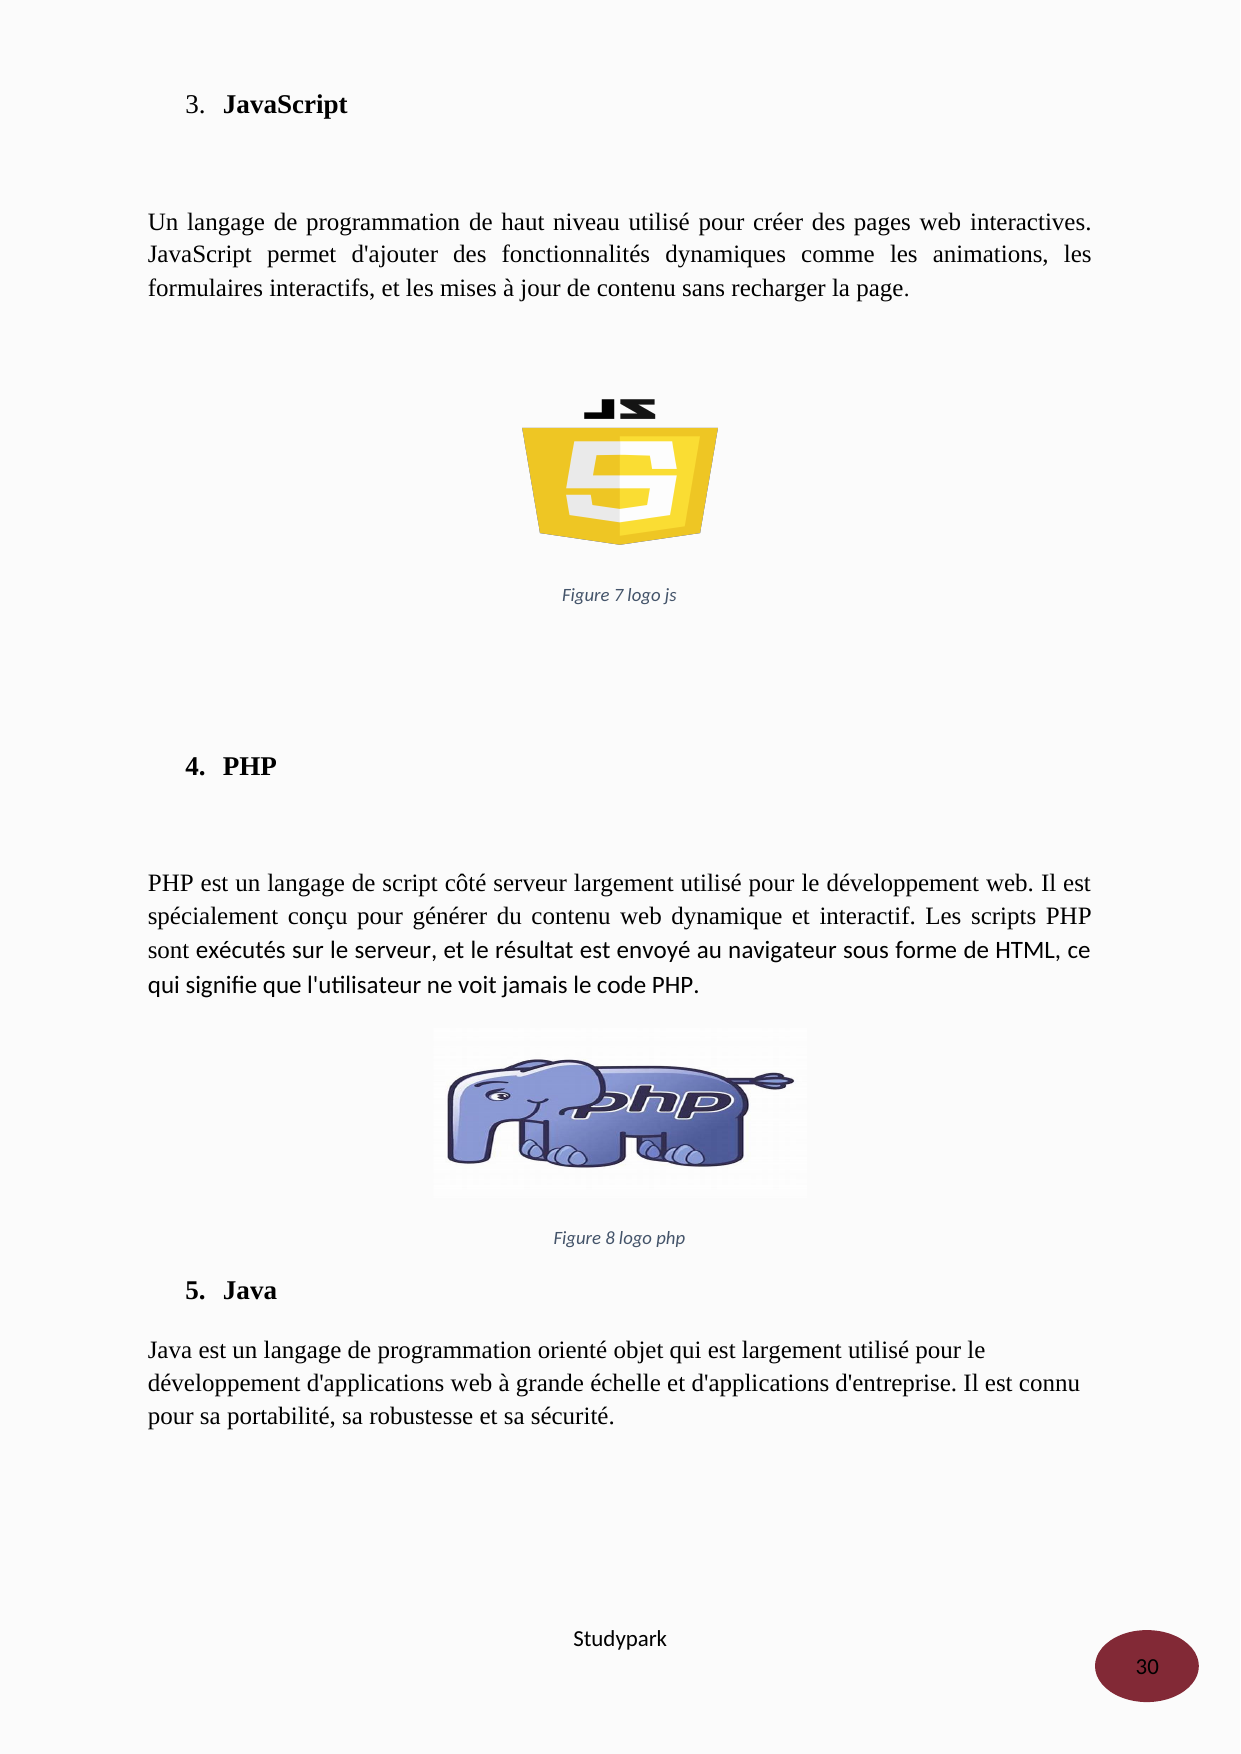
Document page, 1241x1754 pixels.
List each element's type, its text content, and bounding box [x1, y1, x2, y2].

text PHP est un langage de script côté serveur largement utilisé pour le développement web. Il est spécialement conçu pour générer du contenu web dynamique et interactif. Les scripts PHP sont exécutés sur le serveur, et le résultat est envoyé au navigateur sous forme de HTML, ce qui signifie que l'utilisateur ne voit jamais le code PHP. [148, 868, 1093, 999]
text Figure 7 logo js [148, 583, 1093, 606]
text Un langage de programmation de haut niveau utilisé pour créer des pages web interactives. JavaScript permet d'ajouter des fonctionnalités dynamiques comme les animations, les formulaires interactifs, et les mises à jour de contenu sans recharger la page. [148, 207, 1093, 301]
picture [513, 394, 727, 550]
text Figure 8 logo php [148, 1226, 1093, 1249]
subtitle Java [185, 1274, 1093, 1305]
subtitle PHP [185, 750, 1093, 781]
text Java est un langage de programmation orienté objet qui est largement utilisé pour le développement d'applications web à grande échelle et d'applications d'entreprise. Il est connu pour sa portabilité, sa robustesse et sa sécurité. [148, 1335, 1093, 1430]
picture [433, 1028, 807, 1198]
subtitle JavaScript [185, 89, 1093, 120]
